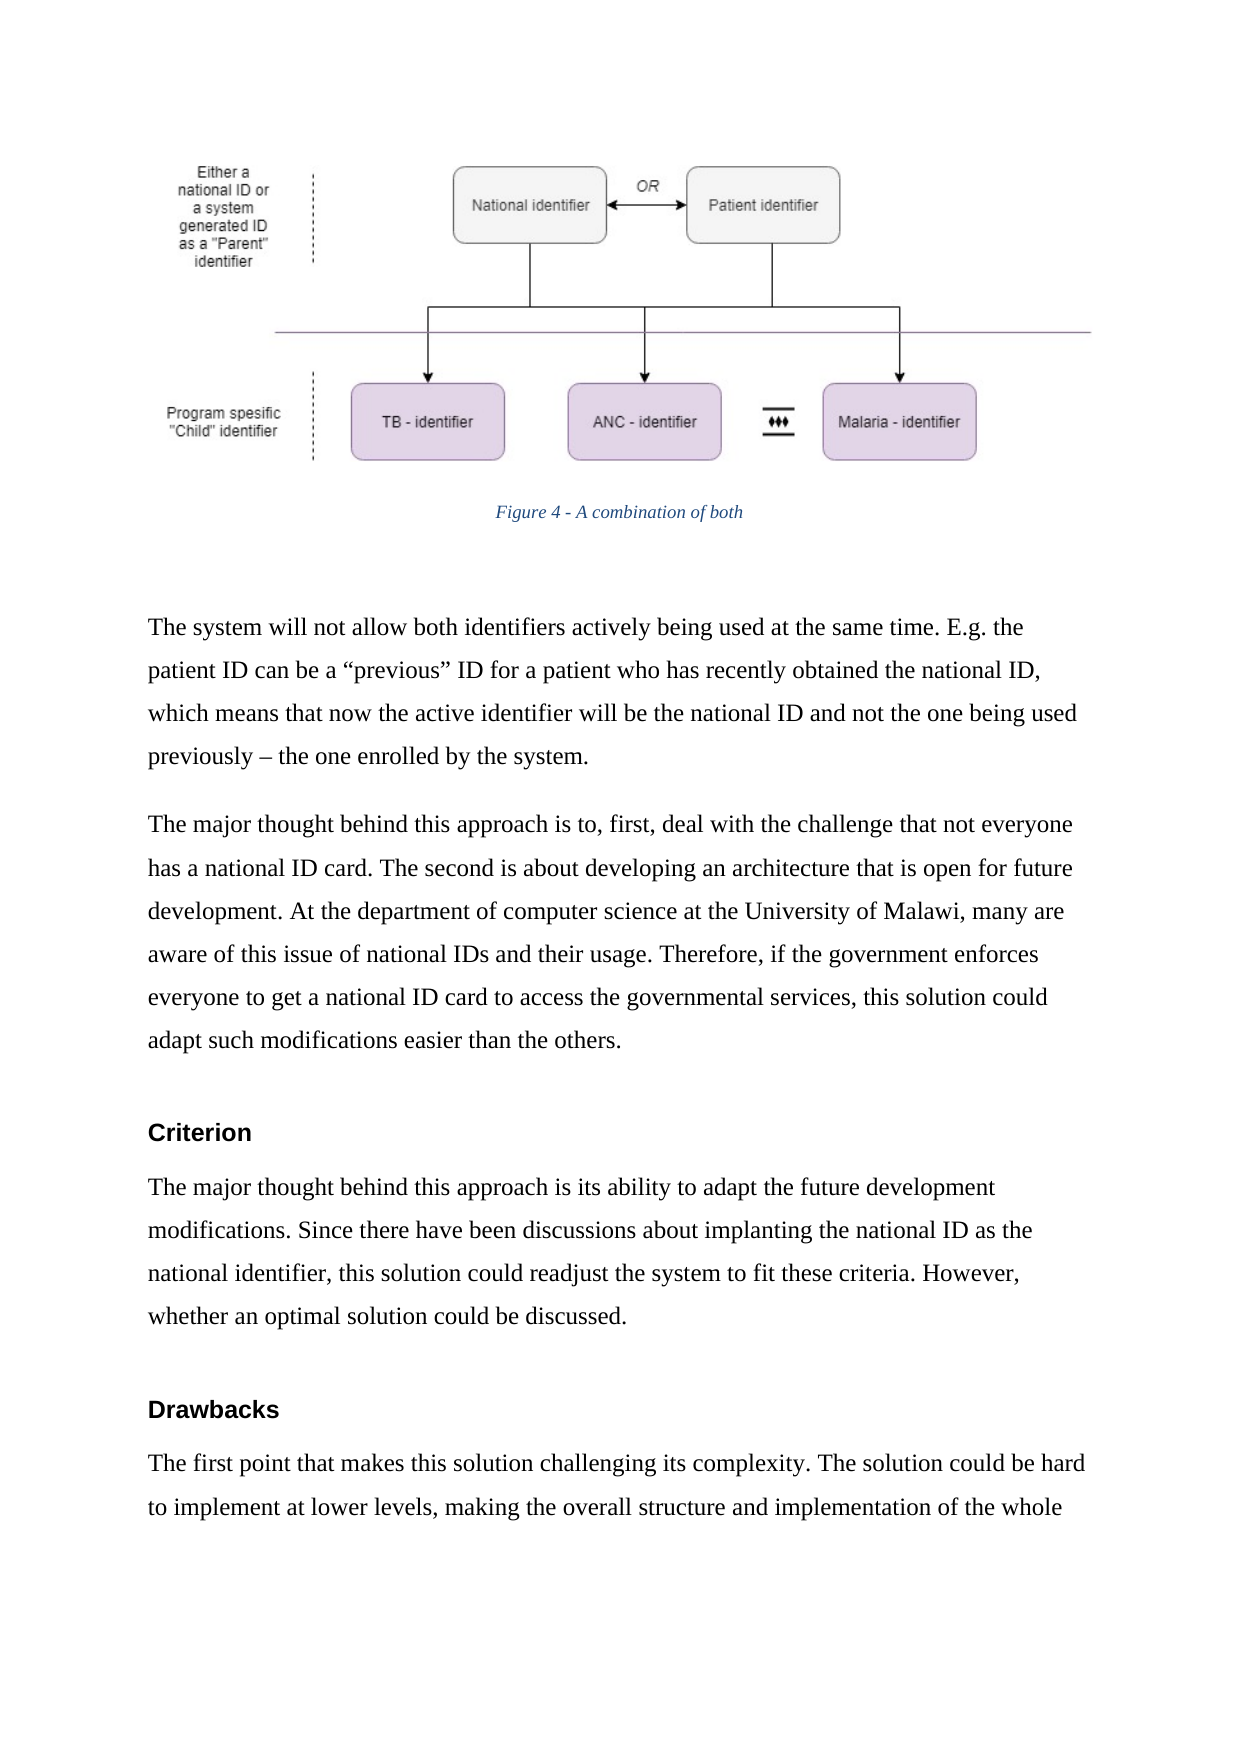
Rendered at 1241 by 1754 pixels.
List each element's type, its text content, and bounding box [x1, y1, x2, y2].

text The system will not allow both identifiers actively being used at the same time. E.g. the patient ID can be a “previous” ID for a patient who has recently obtained the national ID, which means that now the active identifier will be the national ID and not the one being used previously – the one enrolled by the system. [148, 612, 1092, 770]
text Criterion [148, 1118, 1092, 1147]
text Drawbacks [148, 1394, 1092, 1423]
text The major thought behind this approach is to, first, deal with the challenge that not everyone has a national ID card. The second is about developing an architecture that is open for future development. At the department of computer science at the University of Malawi, many are aware of this issue of national IDs and their usage. Therefore, if the government enforces everyone to get a national ID card to access the governmental services, this solution could adapt such modifications easier than the others. [148, 809, 1092, 1054]
text The major thought behind this approach is its ability to adapt the future development modifications. Since there have been discussions about implanting the national ID as the national identifier, this solution could readjust the system to fit these criteria. However, whether an optimal solution could be discussed. [148, 1172, 1092, 1330]
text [148, 1448, 1092, 1520]
picture [147, 165, 1093, 462]
